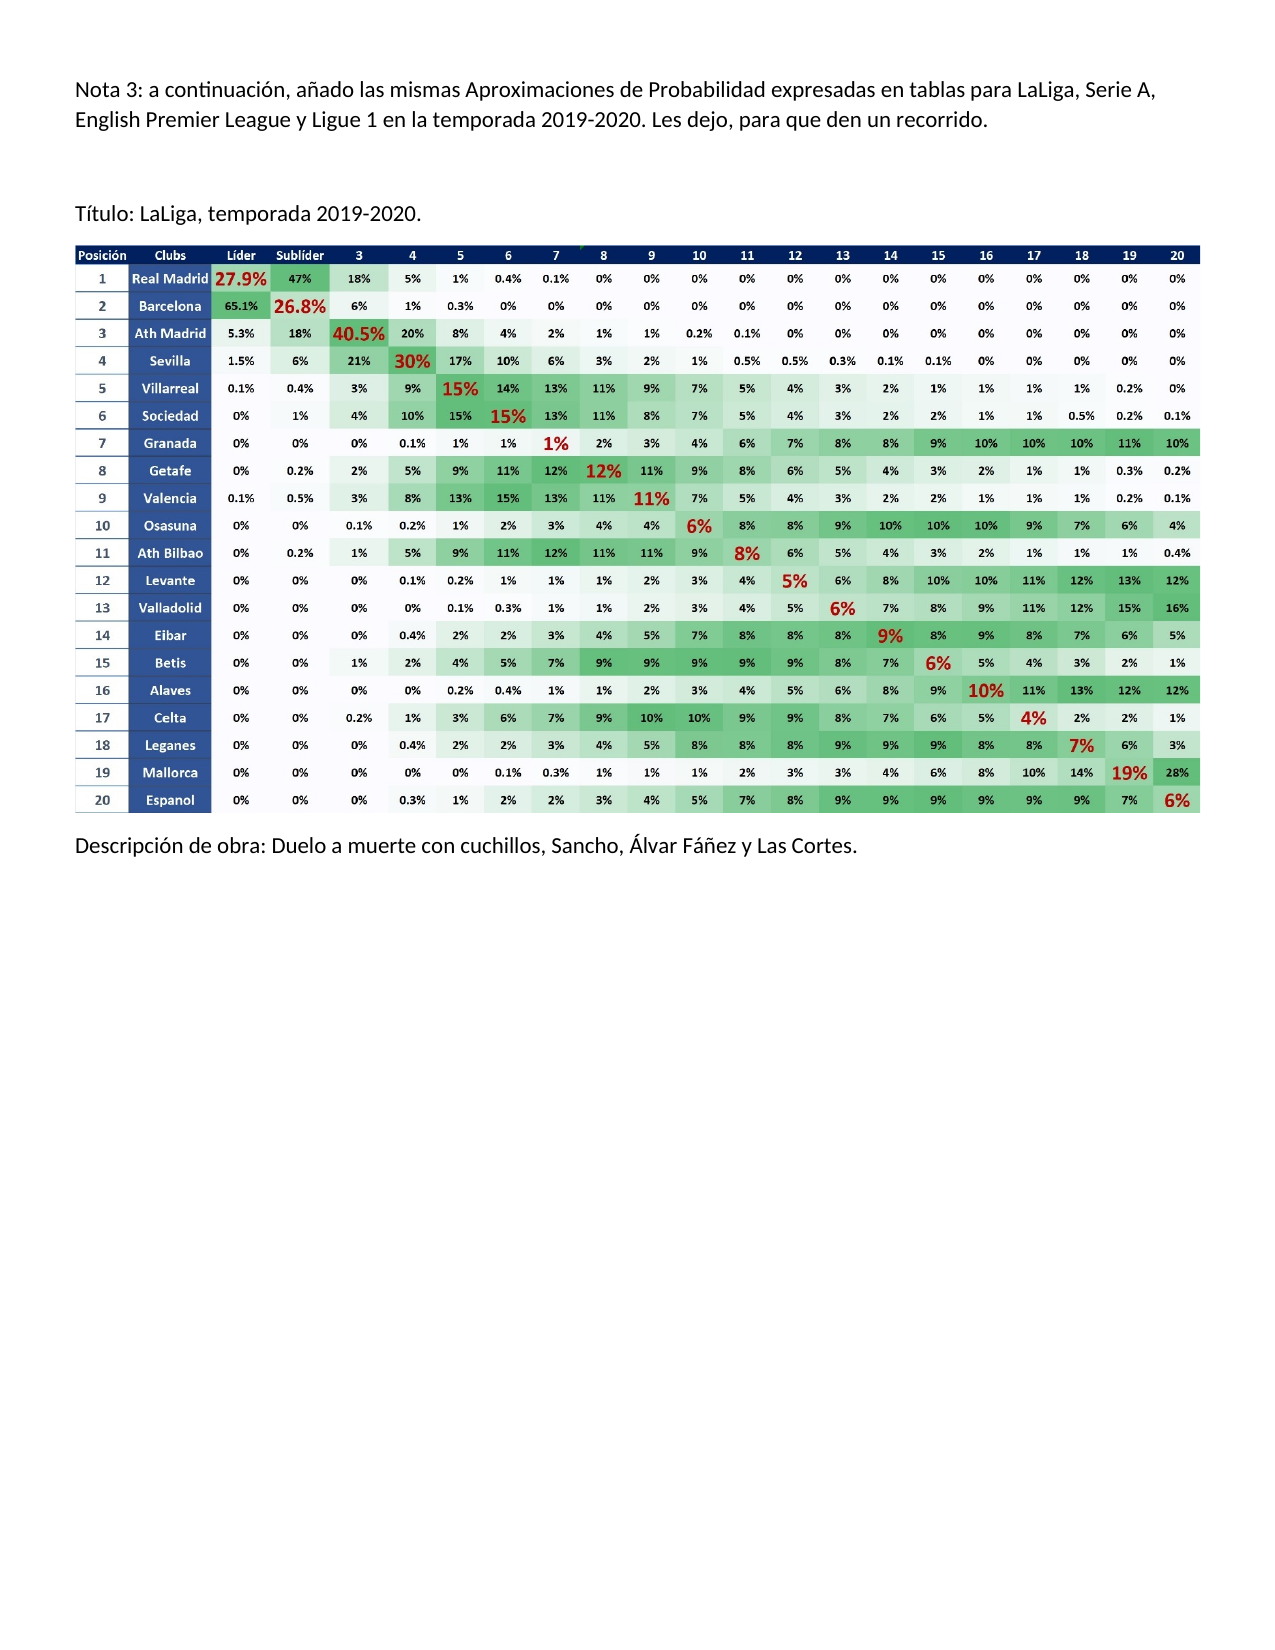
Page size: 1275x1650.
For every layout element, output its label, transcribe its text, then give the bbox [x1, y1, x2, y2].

picture [75, 245, 1200, 813]
text Descripción de obra: Duelo a muerte con cuchillos, Sancho, Álvar Fáñez y Las Cortes. [75, 831, 1200, 859]
text Nota 3: a continuación, añado las mismas Aproximaciones de Probabilidad expresadas en tablas para LaLiga, Serie A, English Premier League y Ligue 1 en la temporada 2019-2020. Les dejo, para que den un recorrido. [75, 75, 1200, 133]
text Título: LaLiga, temporada 2019-2020. [75, 199, 1200, 227]
